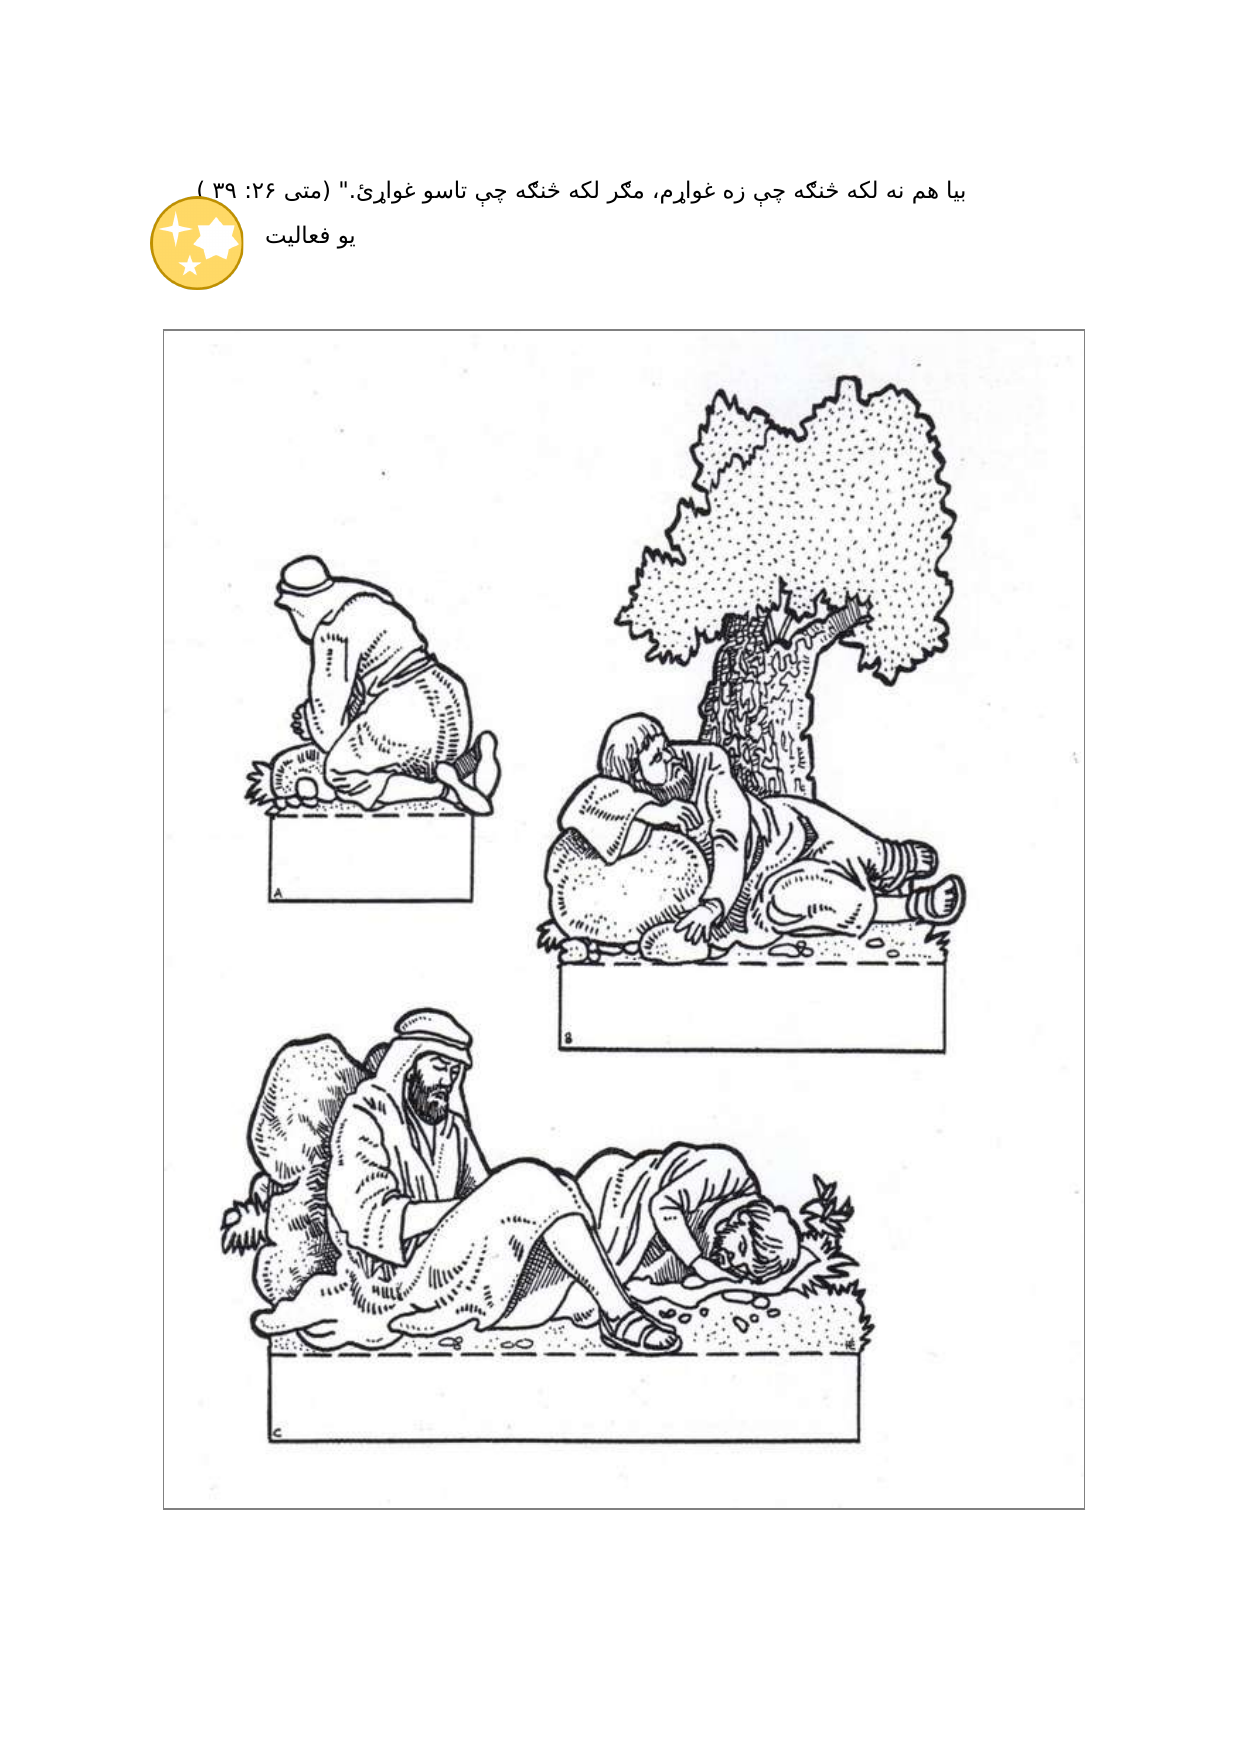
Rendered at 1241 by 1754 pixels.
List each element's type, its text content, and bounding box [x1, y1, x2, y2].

picture [164, 331, 1084, 1508]
text یو فعالیت [244, 223, 1090, 249]
text بیا هم نه لکه څنګه چې زه غواړم، مګر لکه څنګه چې تاسو غواړئ." (متی ۲۶: ۳۹ ) [150, 177, 1090, 204]
picture [150, 196, 244, 290]
